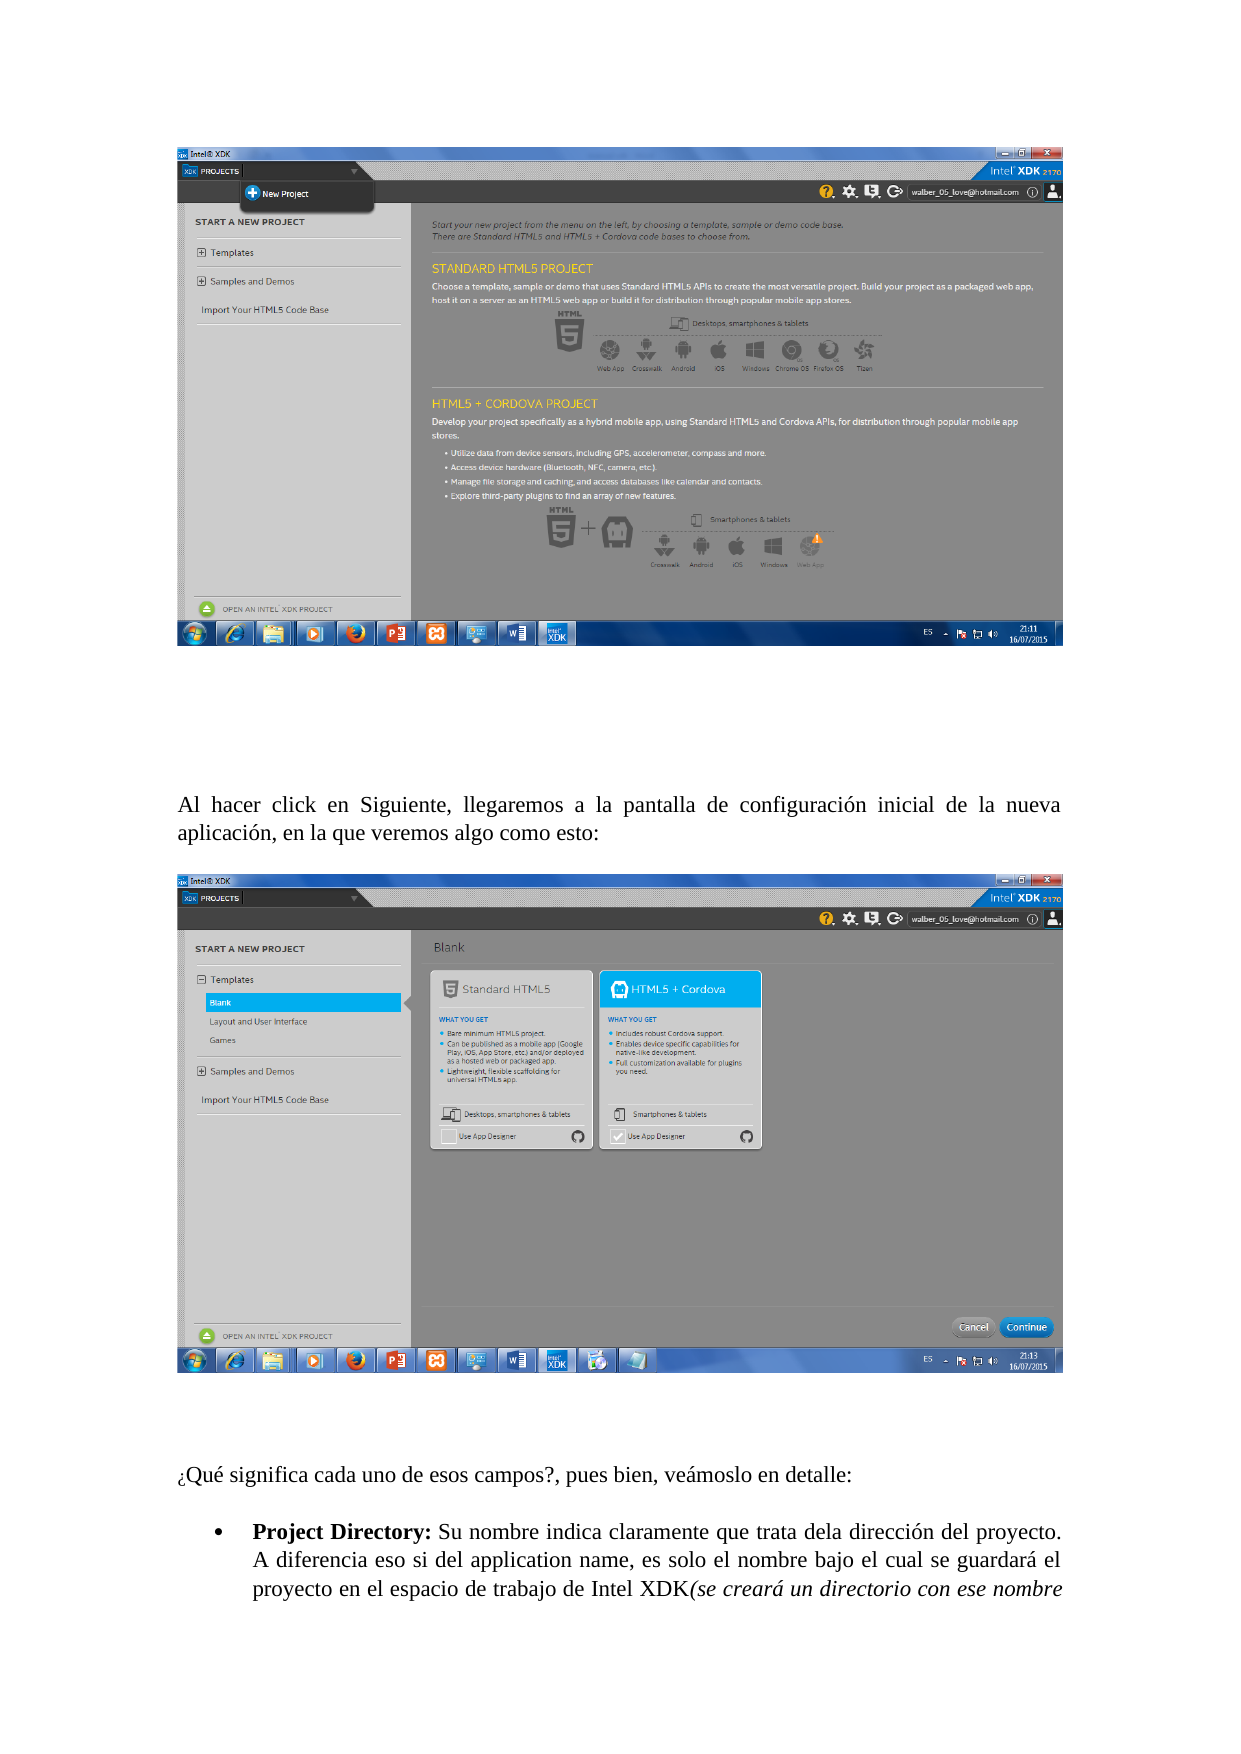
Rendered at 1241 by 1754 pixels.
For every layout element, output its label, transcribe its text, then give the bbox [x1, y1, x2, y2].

picture [177, 147, 1063, 646]
picture [177, 874, 1063, 1373]
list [215, 1517, 1063, 1601]
text Al hacer click en Siguiente, llegaremos a la pantalla de configuración inicial de la nueva aplicación, en la que veremos algo como esto: [177, 789, 1063, 846]
text ¿Qué significa cada uno de esos campos?, pues bien, veámoslo en detalle: [177, 1459, 1063, 1487]
